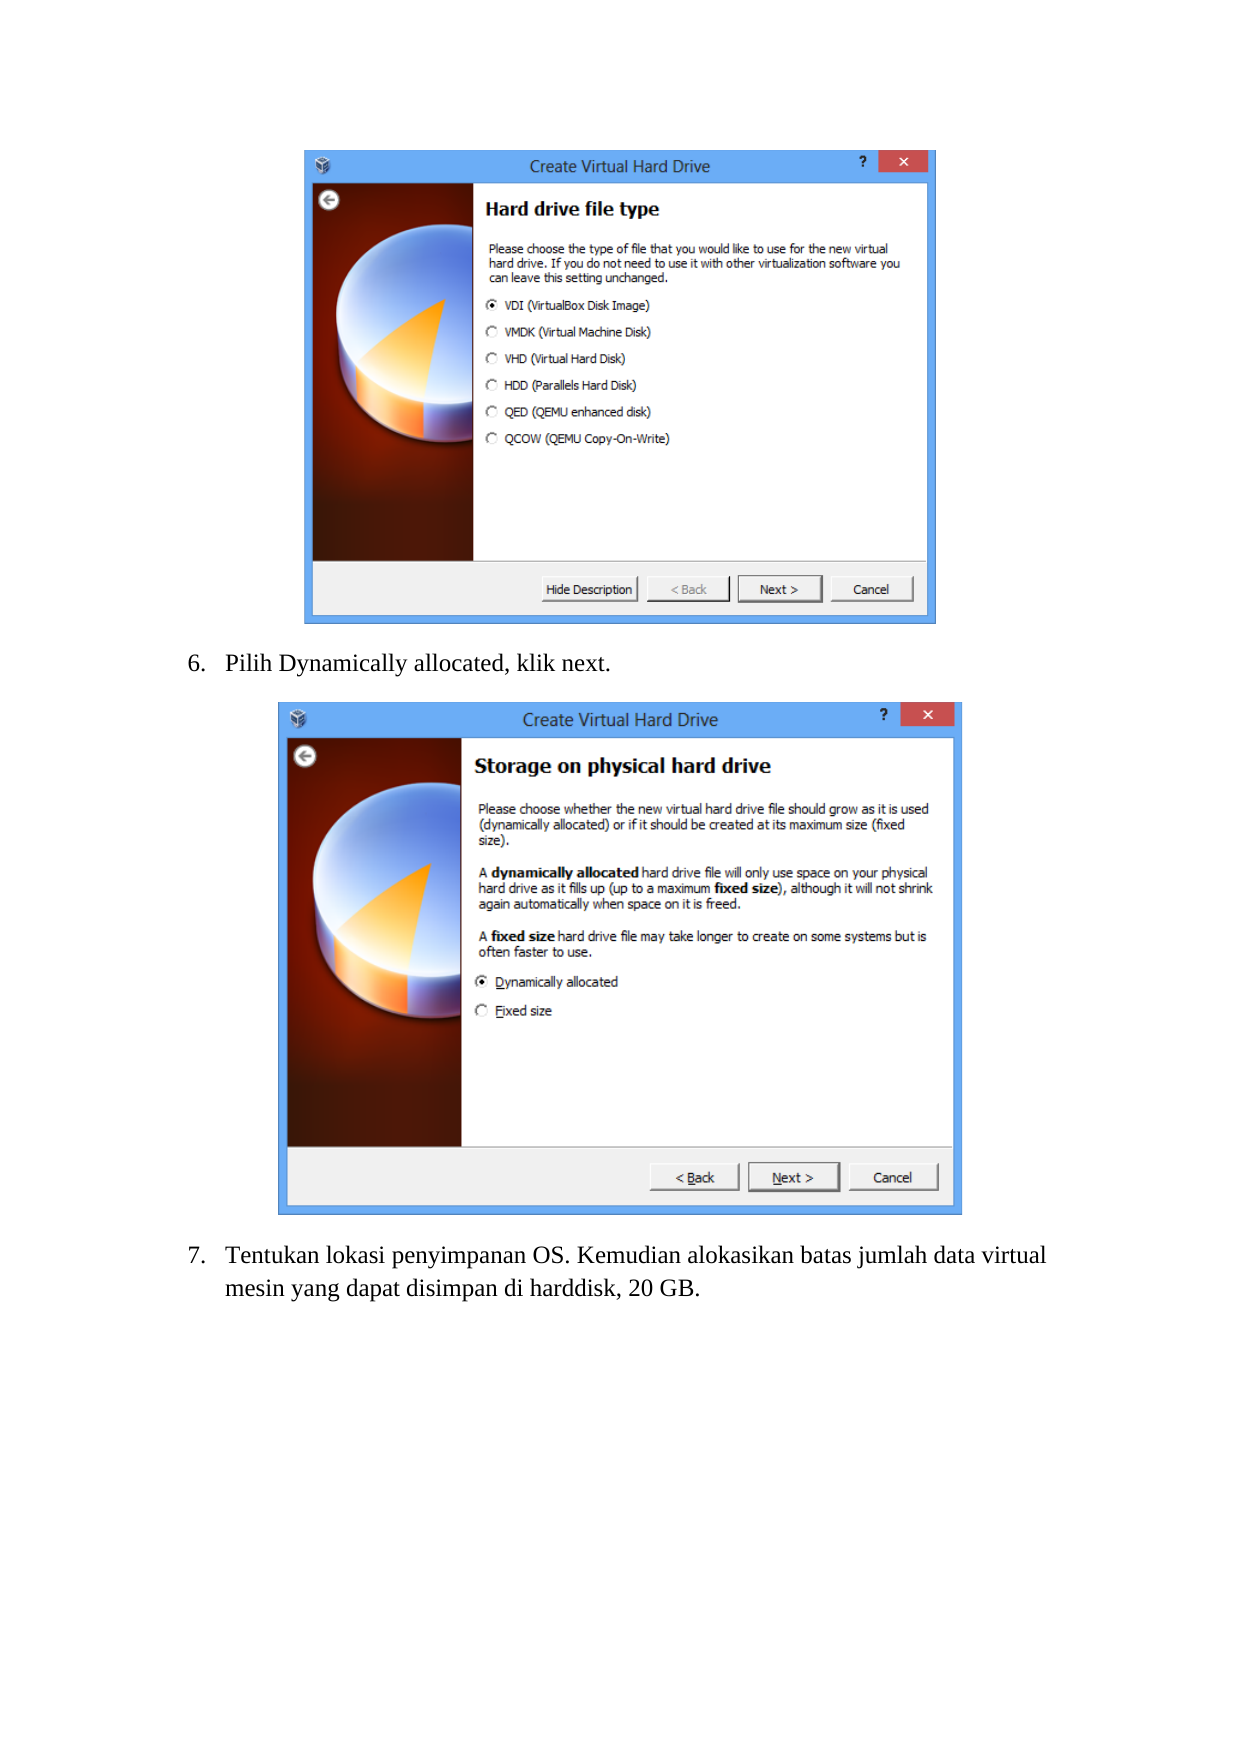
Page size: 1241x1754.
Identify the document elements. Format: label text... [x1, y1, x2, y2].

list Tentukan lokasi penyimpanan OS. Kemudian alokasikan batas jumlah data virtual mesin yang dapat disimpan di harddisk, 20 GB. [187, 1240, 1090, 1302]
picture [278, 702, 963, 1215]
list Pilih Dynamically allocated, klik next. [187, 648, 1090, 677]
picture [304, 150, 936, 624]
